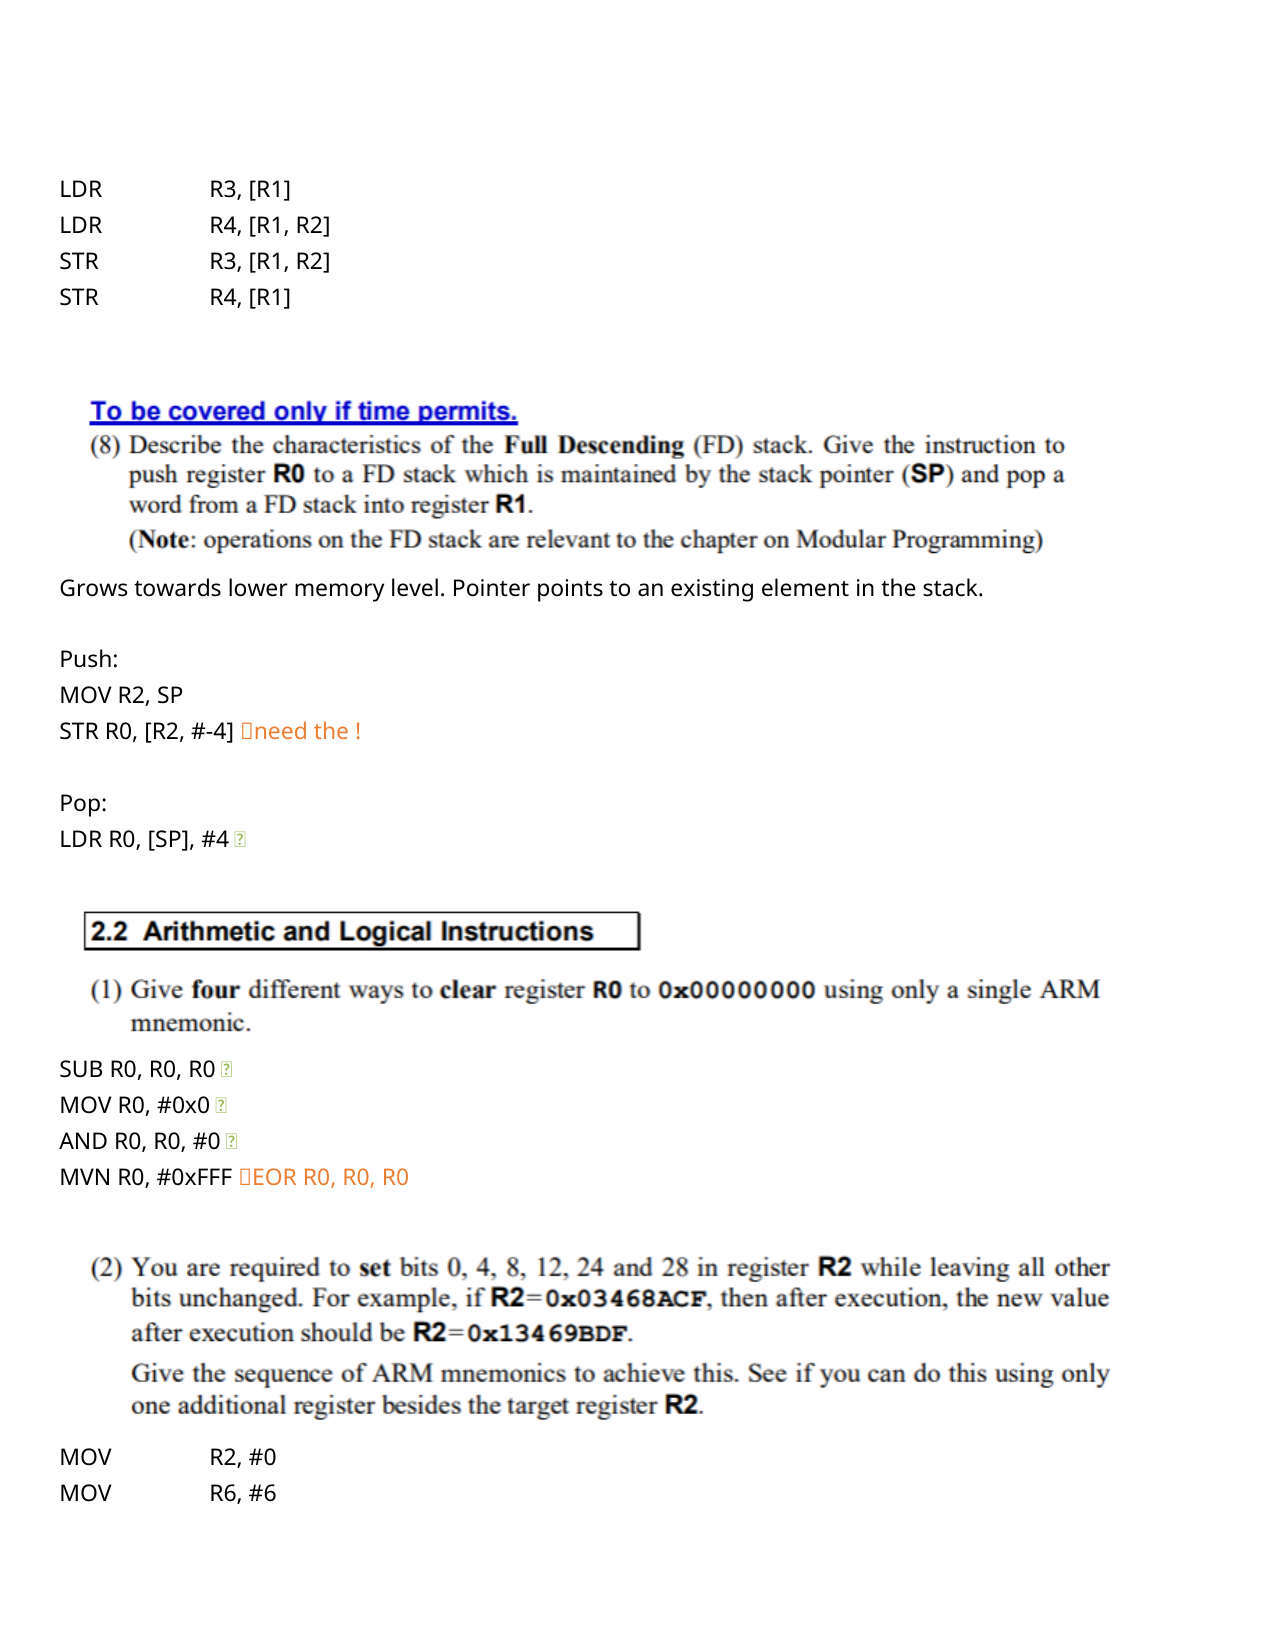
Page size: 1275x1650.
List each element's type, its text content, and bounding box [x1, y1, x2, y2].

text LDR R4, [R1, R2] [59, 209, 1216, 241]
text STR R3, [R1, R2] [59, 245, 1216, 277]
text MOV R2, SP [59, 679, 1216, 711]
text LDR R3, [R1] [59, 173, 1216, 205]
text STR R4, [R1] [59, 281, 1216, 312]
text SUB R0, R0, R0 ✅ [59, 1053, 1216, 1085]
text MOV R6, #6 [59, 1477, 1216, 1508]
text MOV R0, #0x0 ✅ [59, 1089, 1216, 1121]
text STR R0, [R2, #-4] ❌need the ! [59, 715, 1216, 746]
text AND R0, R0, #0 ✅ [59, 1125, 1216, 1157]
text Pop: [59, 787, 1216, 818]
text MOV R2, #0 [59, 1441, 1216, 1472]
text Grows towards lower memory level. Pointer points to an existing element in the stack. [59, 571, 1216, 603]
text Push: [59, 643, 1216, 674]
text MVN R0, #0xFFF ❌EOR R0, R0, R0 [59, 1161, 1216, 1192]
text LDR R0, [SP], #4 ✅ [59, 823, 1216, 854]
